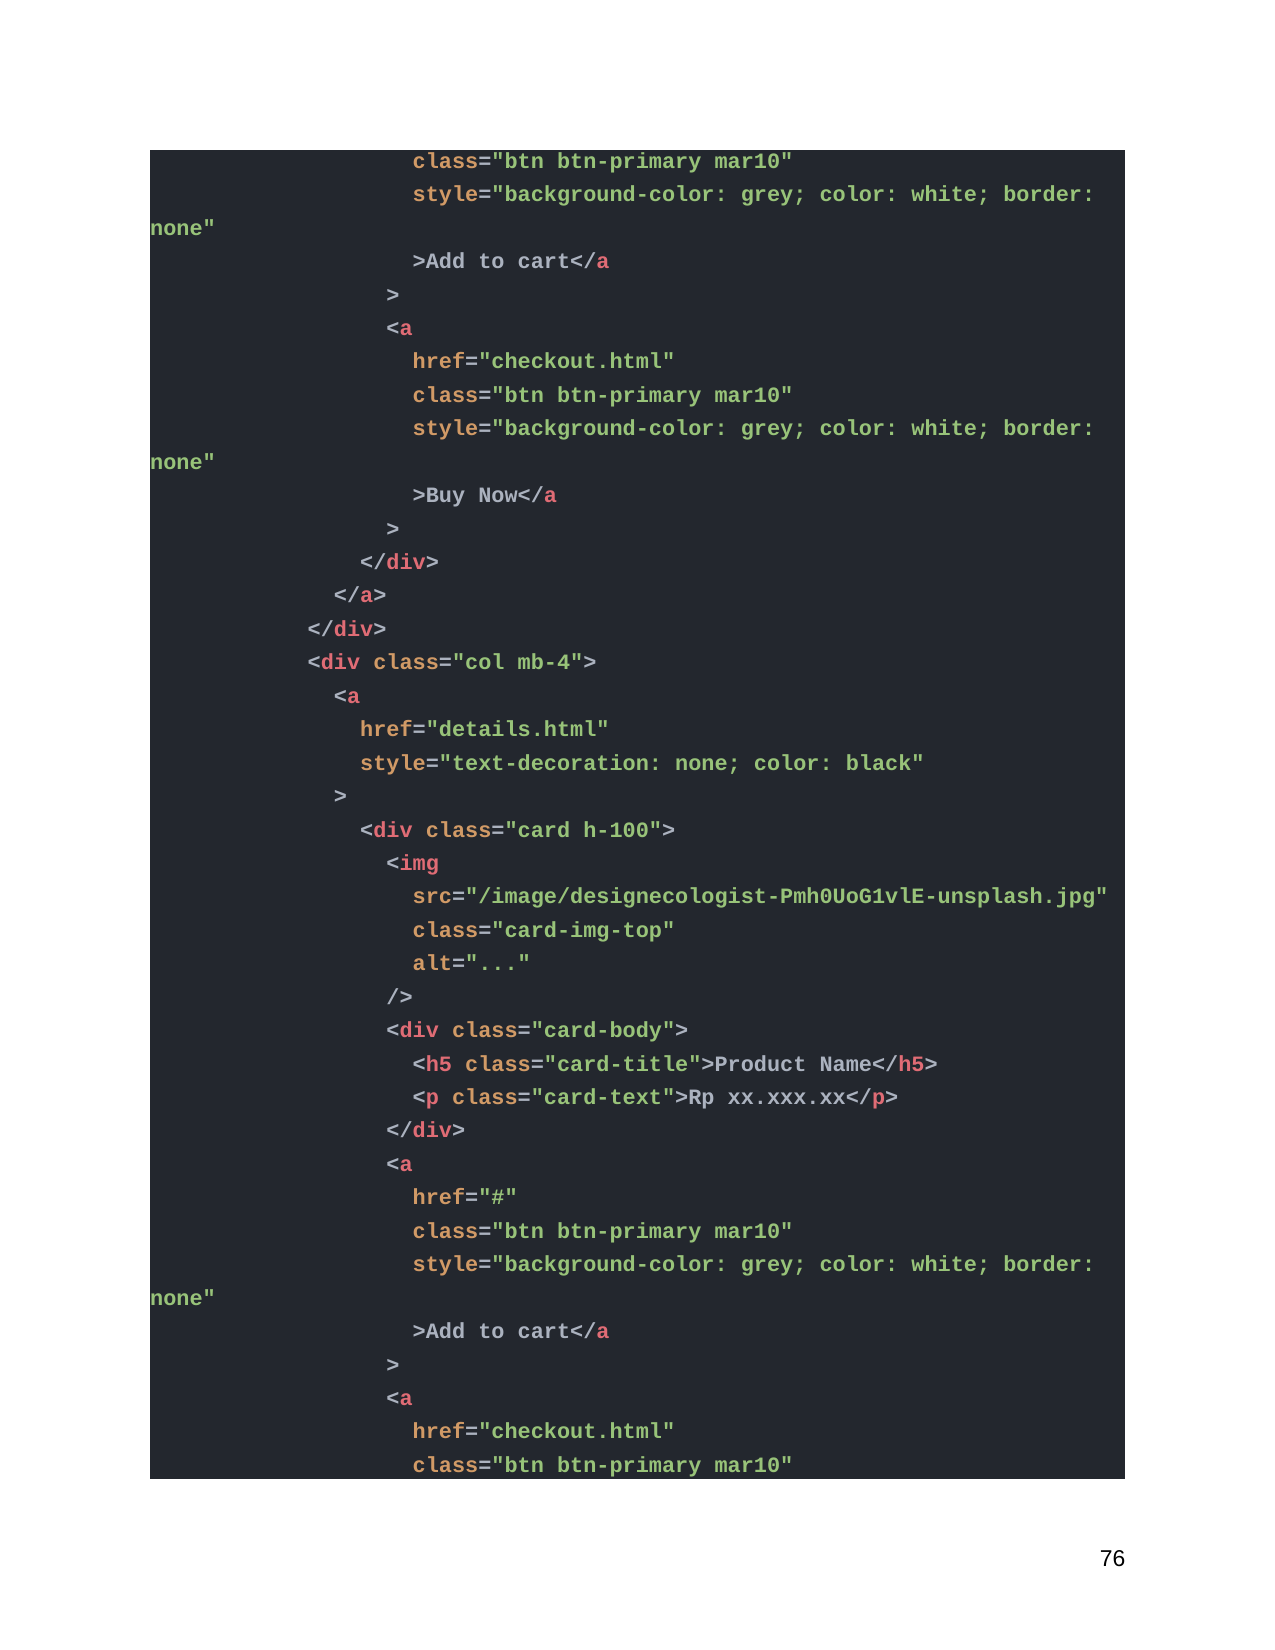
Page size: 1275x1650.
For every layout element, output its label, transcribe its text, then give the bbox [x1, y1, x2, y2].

text <a [150, 317, 1125, 342]
text <img [150, 852, 1125, 877]
text class="card-img-top" [150, 919, 1125, 944]
text <a [150, 1387, 1125, 1412]
text <div class="card-body"> [150, 1019, 1125, 1044]
text </div> [150, 1120, 1125, 1144]
text <div class="col mb-4"> [150, 652, 1125, 676]
text class="btn btn-primary mar10" [150, 1454, 1125, 1479]
text class="btn btn-primary mar10" [150, 150, 1125, 175]
text >Add to cart</a [150, 250, 1125, 275]
text </div> [150, 551, 1125, 576]
text style="background-color: grey; color: white; border: none" [150, 183, 1125, 242]
text >Add to cart</a [150, 1320, 1125, 1345]
text > [150, 518, 1125, 543]
text > [150, 785, 1125, 810]
text >Buy Now</a [150, 484, 1125, 509]
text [150, 1253, 1125, 1312]
text href="#" [150, 1187, 1125, 1211]
text class="btn btn-primary mar10" [150, 384, 1125, 409]
text </div> [150, 618, 1125, 643]
text style="background-color: grey; color: white; border: none" [150, 417, 1125, 476]
text src="/image/designecologist-Pmh0UoG1vlE-unsplash.jpg" [150, 886, 1125, 910]
text <a [150, 685, 1125, 710]
text > [150, 1354, 1125, 1378]
text style="text-decoration: none; color: black" [150, 752, 1125, 777]
text </a> [150, 585, 1125, 609]
text class="btn btn-primary mar10" [150, 1220, 1125, 1245]
text <p class="card-text">Rp xx.xxx.xx</p> [150, 1086, 1125, 1111]
text <a [150, 1153, 1125, 1178]
text href="details.html" [150, 718, 1125, 743]
text href="checkout.html" [150, 351, 1125, 375]
text > [150, 284, 1125, 308]
text <h5 class="card-title">Product Name</h5> [150, 1053, 1125, 1078]
text href="checkout.html" [150, 1421, 1125, 1445]
text <div class="card h-100"> [150, 819, 1125, 843]
text /> [150, 986, 1125, 1011]
text alt="..." [150, 952, 1125, 977]
